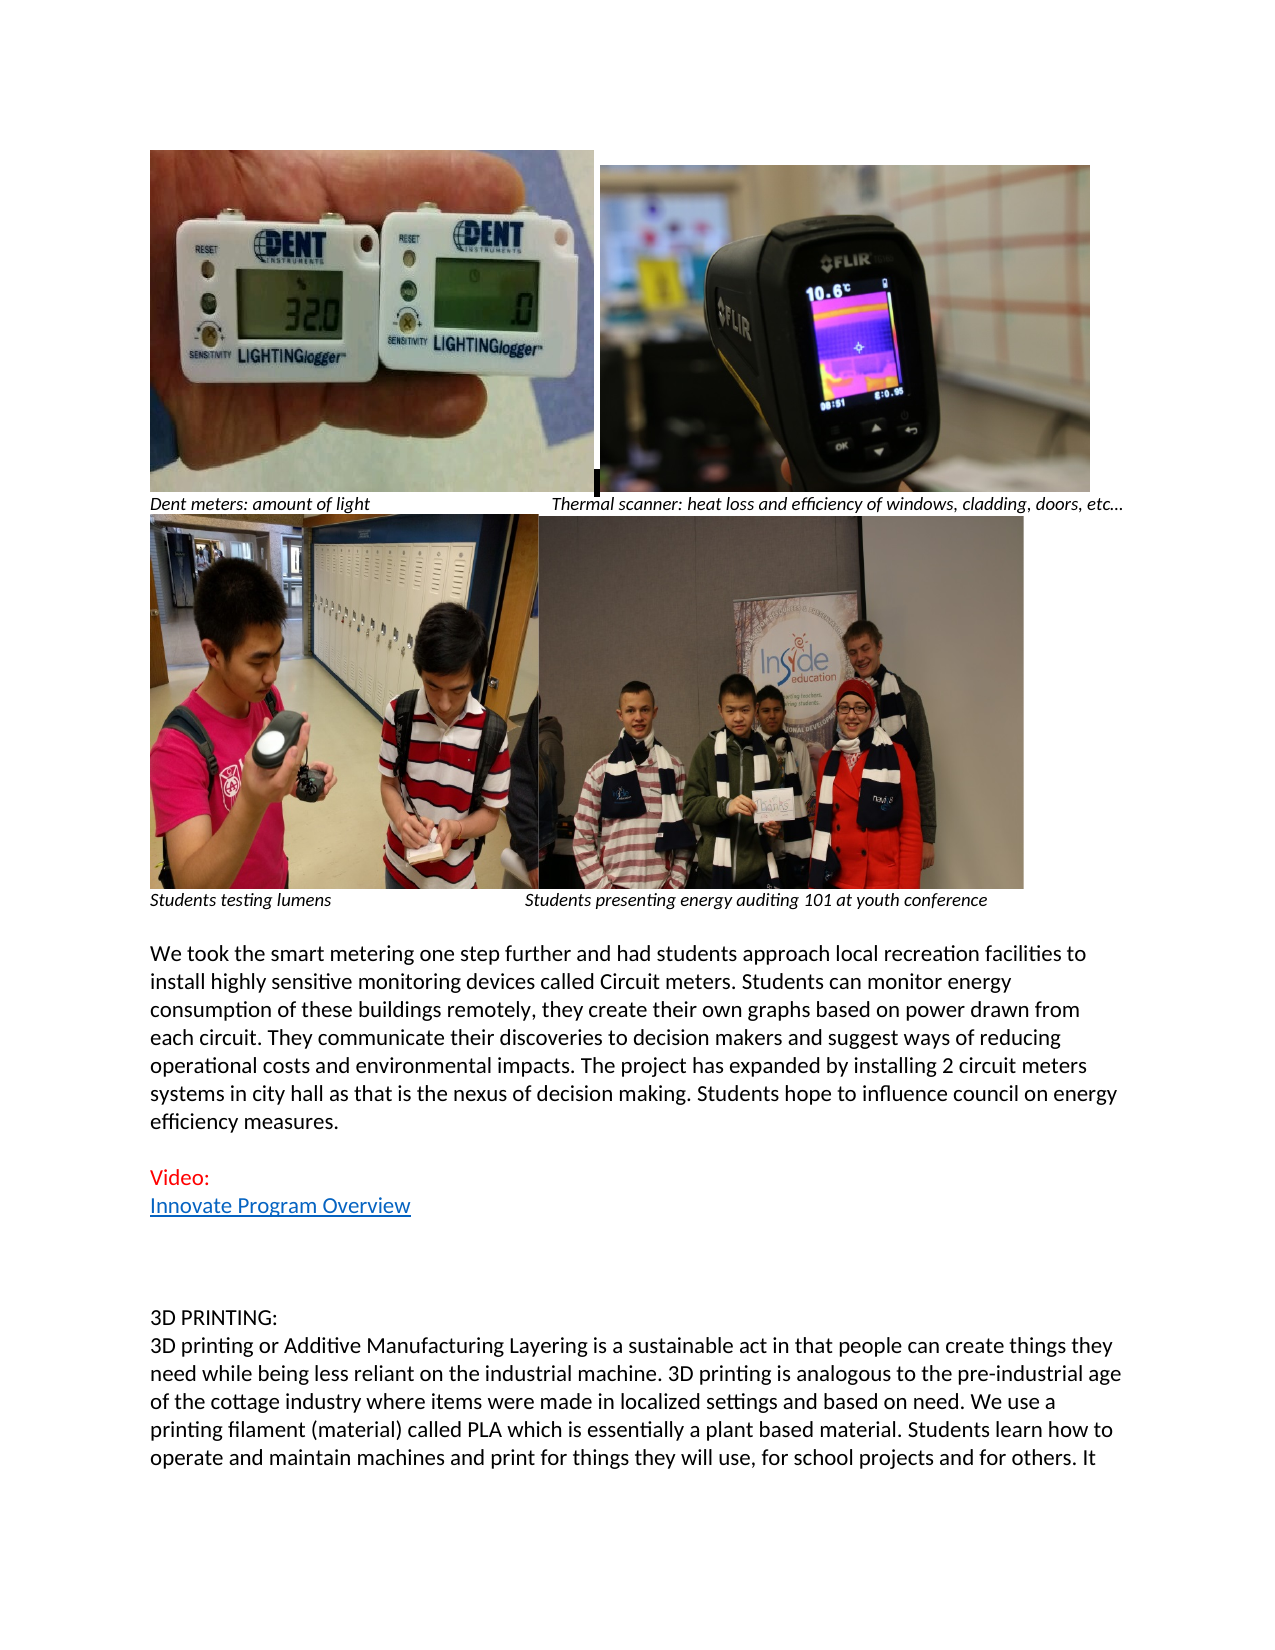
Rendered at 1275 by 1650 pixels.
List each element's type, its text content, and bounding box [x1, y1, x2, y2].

text Students testing lumens Students presenting energy auditing 101 at youth conference [150, 888, 1125, 911]
text Innovate Program Overview [150, 1191, 1125, 1219]
picture [150, 150, 594, 492]
text Dent meters: amount of light Thermal scanner: heat loss and efficiency of windows, cladding, doors, etc… [150, 492, 1125, 515]
text We took the smart metering one step further and had students approach local recreation facilities to install highly sensitive monitoring devices called Circuit meters. Students can monitor energy consumption of these buildings remotely, they create their own graphs based on power drawn from each circuit. They communicate their discoveries to decision makers and suggest ways of reducing operational costs and environmental impacts. The project has expanded by installing 2 circuit meters systems in city hall as that is the nexus of decision making. Students hope to influence council on energy efficiency measures. [150, 939, 1125, 1135]
text Video: [150, 1163, 1125, 1191]
picture [600, 165, 1090, 492]
picture [150, 514, 1024, 889]
text 3D PRINTING: [150, 1303, 1125, 1331]
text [150, 1331, 1125, 1471]
